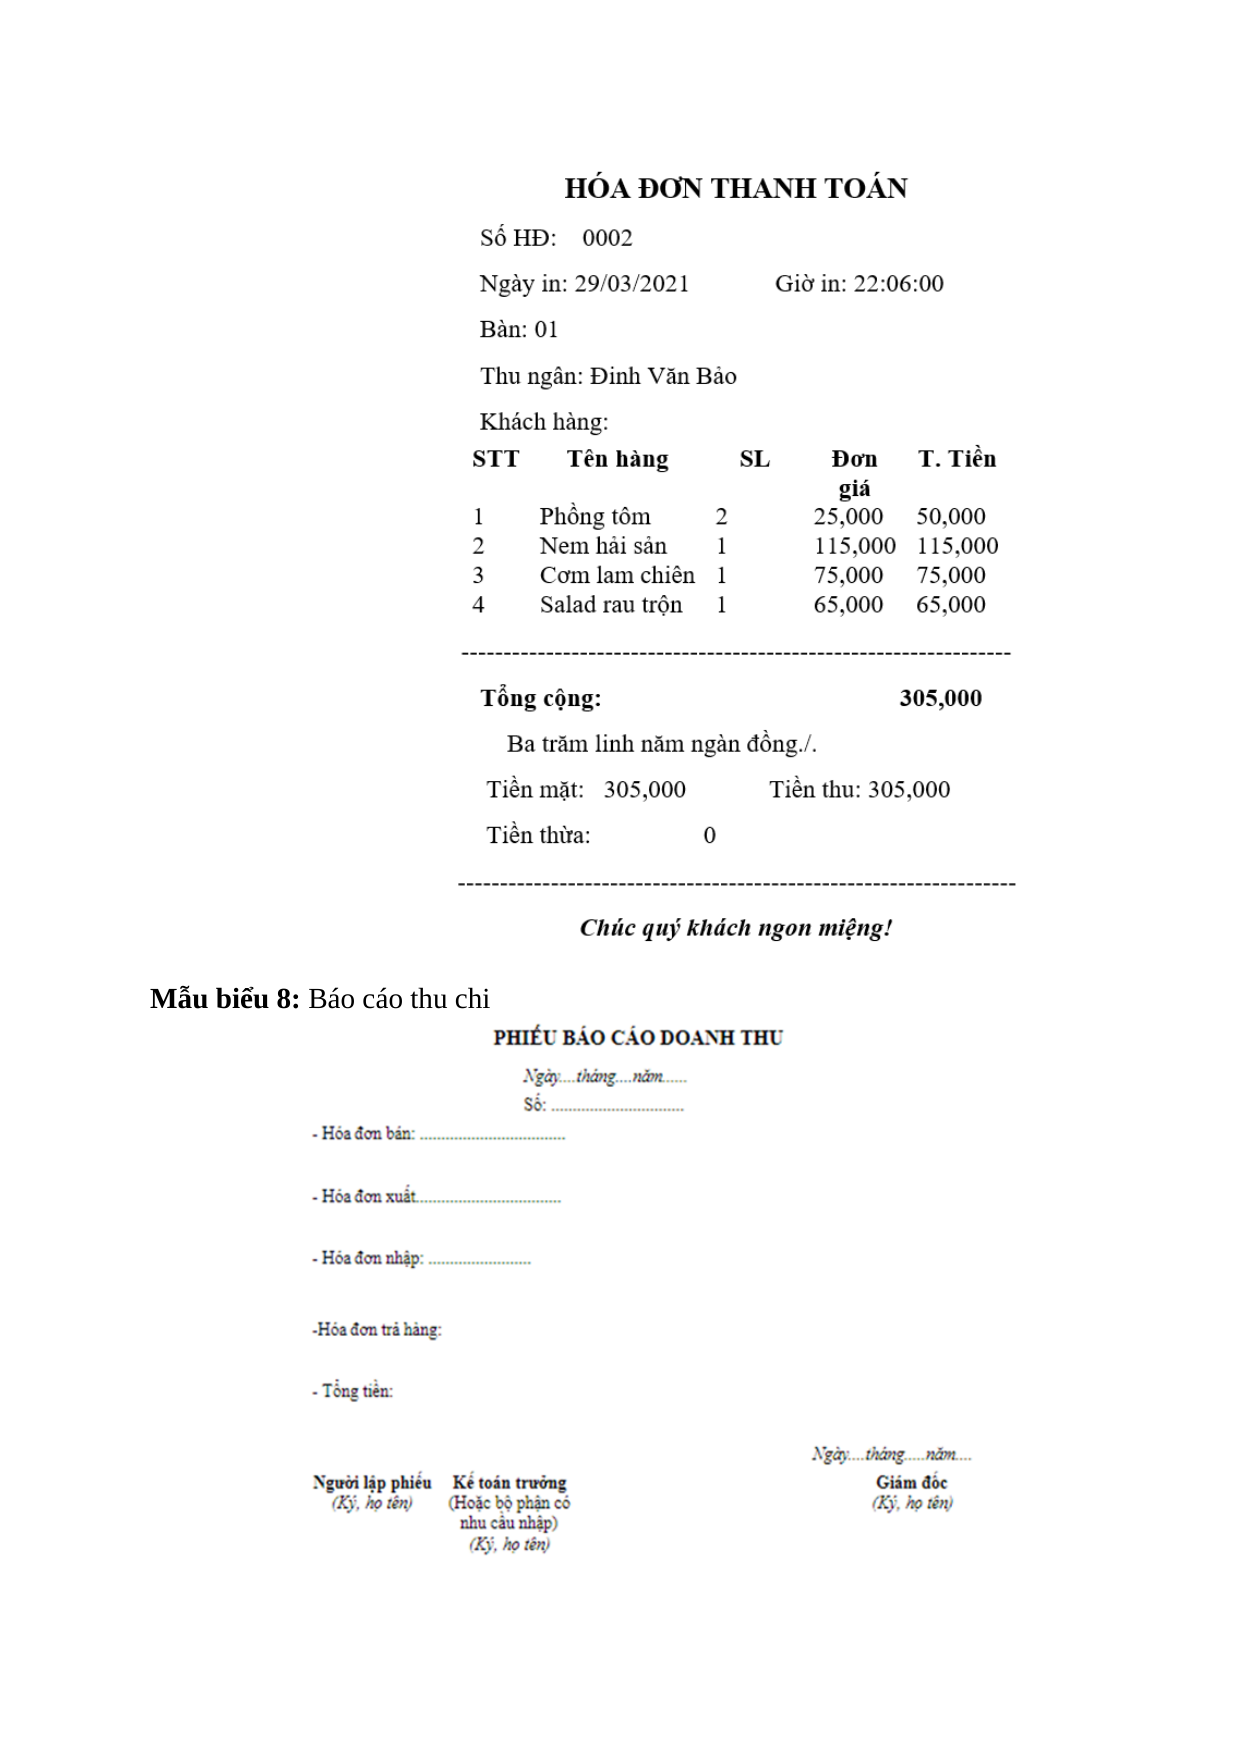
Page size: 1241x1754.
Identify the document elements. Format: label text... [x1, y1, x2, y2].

picture [300, 1019, 986, 1593]
picture [407, 150, 1058, 977]
text Mẫu biểu 8: Báo cáo thu chi [150, 981, 1090, 1014]
